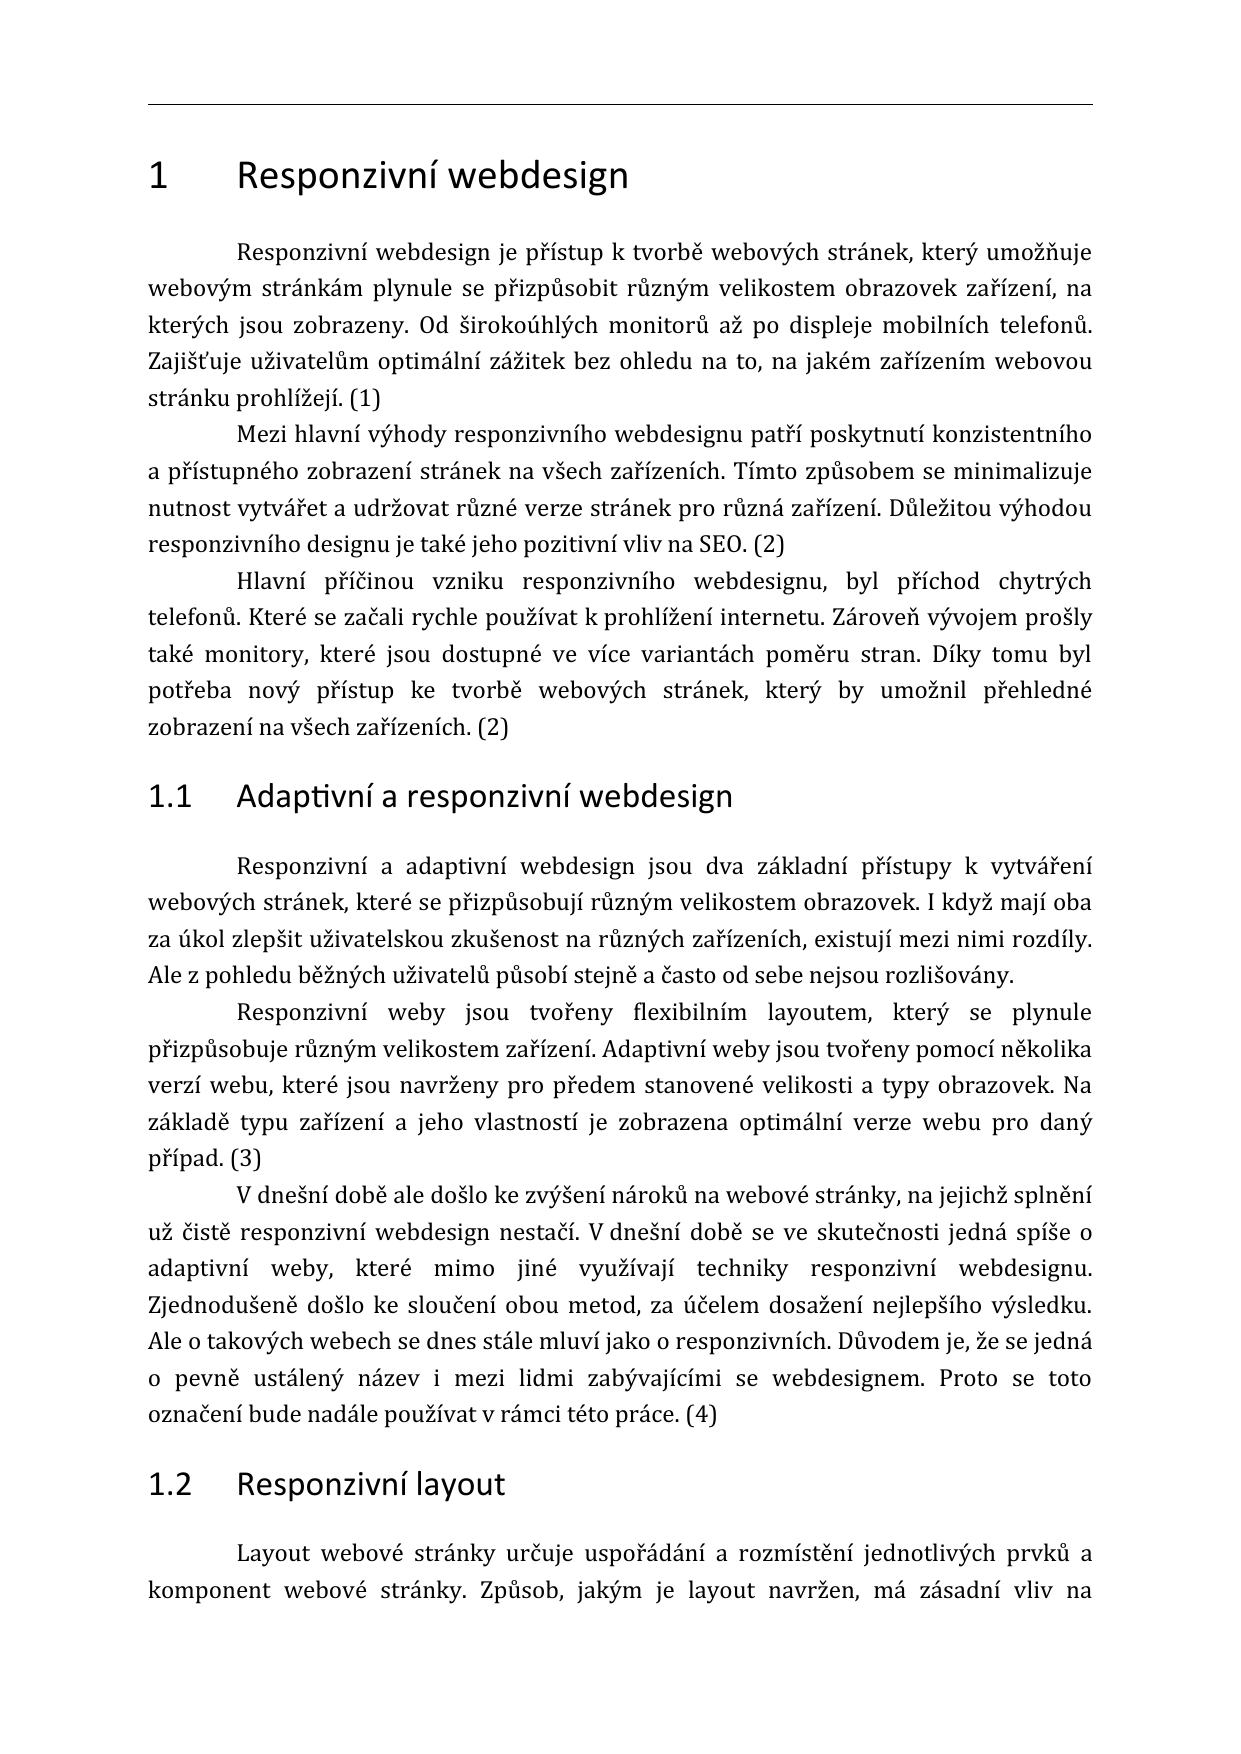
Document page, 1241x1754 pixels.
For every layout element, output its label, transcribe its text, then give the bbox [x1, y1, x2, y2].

text Mezi hlavní výhody responzivního webdesignu patří poskytnutí konzistentního a přístupného zobrazení stránek na všech zařízeních. Tímto způsobem se minimalizuje nutnost vytvářet a udržovat různé verze stránek pro různá zařízení. Důležitou výhodou responzivního designu je také jeho pozitivní vliv na SEO. [148, 419, 1093, 558]
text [148, 1538, 1093, 1604]
subtitle Responzivní layout [148, 1461, 1093, 1504]
text Responzivní webdesign je přístup k tvorbě webových stránek, který umožňuje webovým stránkám plynule se přizpůsobit různým velikostem obrazovek zařízení, na kterých jsou zobrazeny. Od širokoúhlých monitorů až po displeje mobilních telefonů. Zajišťuje uživatelům optimální zážitek bez ohledu na to, na jakém zařízením webovou stránku prohlížejí. [148, 236, 1093, 412]
text V dnešní době ale došlo ke zvýšení nároků na webové stránky, na jejichž splnění už čistě responzivní webdesign nestačí. V dnešní době se ve skutečnosti jedná spíše o adaptivní weby, které mimo jiné využívají techniky responzivní webdesignu. Zjednodušeně došlo ke sloučení obou metod, za účelem dosažení nejlepšího výsledku. Ale o takových webech se dnes stále mluví jako o responzivních. Důvodem je, že se jedná o pevně ustálený název i mezi lidmi zabývajícími se webdesignem. Proto se toto označení bude nadále používat v rámci této práce. [148, 1179, 1093, 1428]
text Responzivní a adaptivní webdesign jsou dva základní přístupy k vytváření webových stránek, které se přizpůsobují různým velikostem obrazovek. I když mají oba za úkol zlepšit uživatelskou zkušenost na různých zařízeních, existují mezi nimi rozdíly. Ale z pohledu běžných uživatelů působí stejně a často od sebe nejsou rozlišovány. [148, 851, 1093, 989]
subtitle Responzivní webdesign [148, 148, 1093, 198]
subtitle Adaptivní a responzivní webdesign [148, 773, 1093, 816]
text Responzivní weby jsou tvořeny flexibilním layoutem, který se plynule přizpůsobuje různým velikostem zařízení. Adaptivní weby jsou tvořeny pomocí několika verzí webu, které jsou navrženy pro předem stanovené velikosti a typy obrazovek. Na základě typu zařízení a jeho vlastností je zobrazena optimální verze webu pro daný případ. [148, 997, 1093, 1172]
text Hlavní příčinou vzniku responzivního webdesignu, byl příchod chytrých telefonů. Které se začali rychle používat k prohlížení internetu. Zároveň vývojem prošly také monitory, které jsou dostupné ve více variantách poměru stran. Díky tomu byl potřeba nový přístup ke tvorbě webových stránek, který by umožnil přehledné zobrazení na všech zařízeních. [148, 565, 1093, 741]
